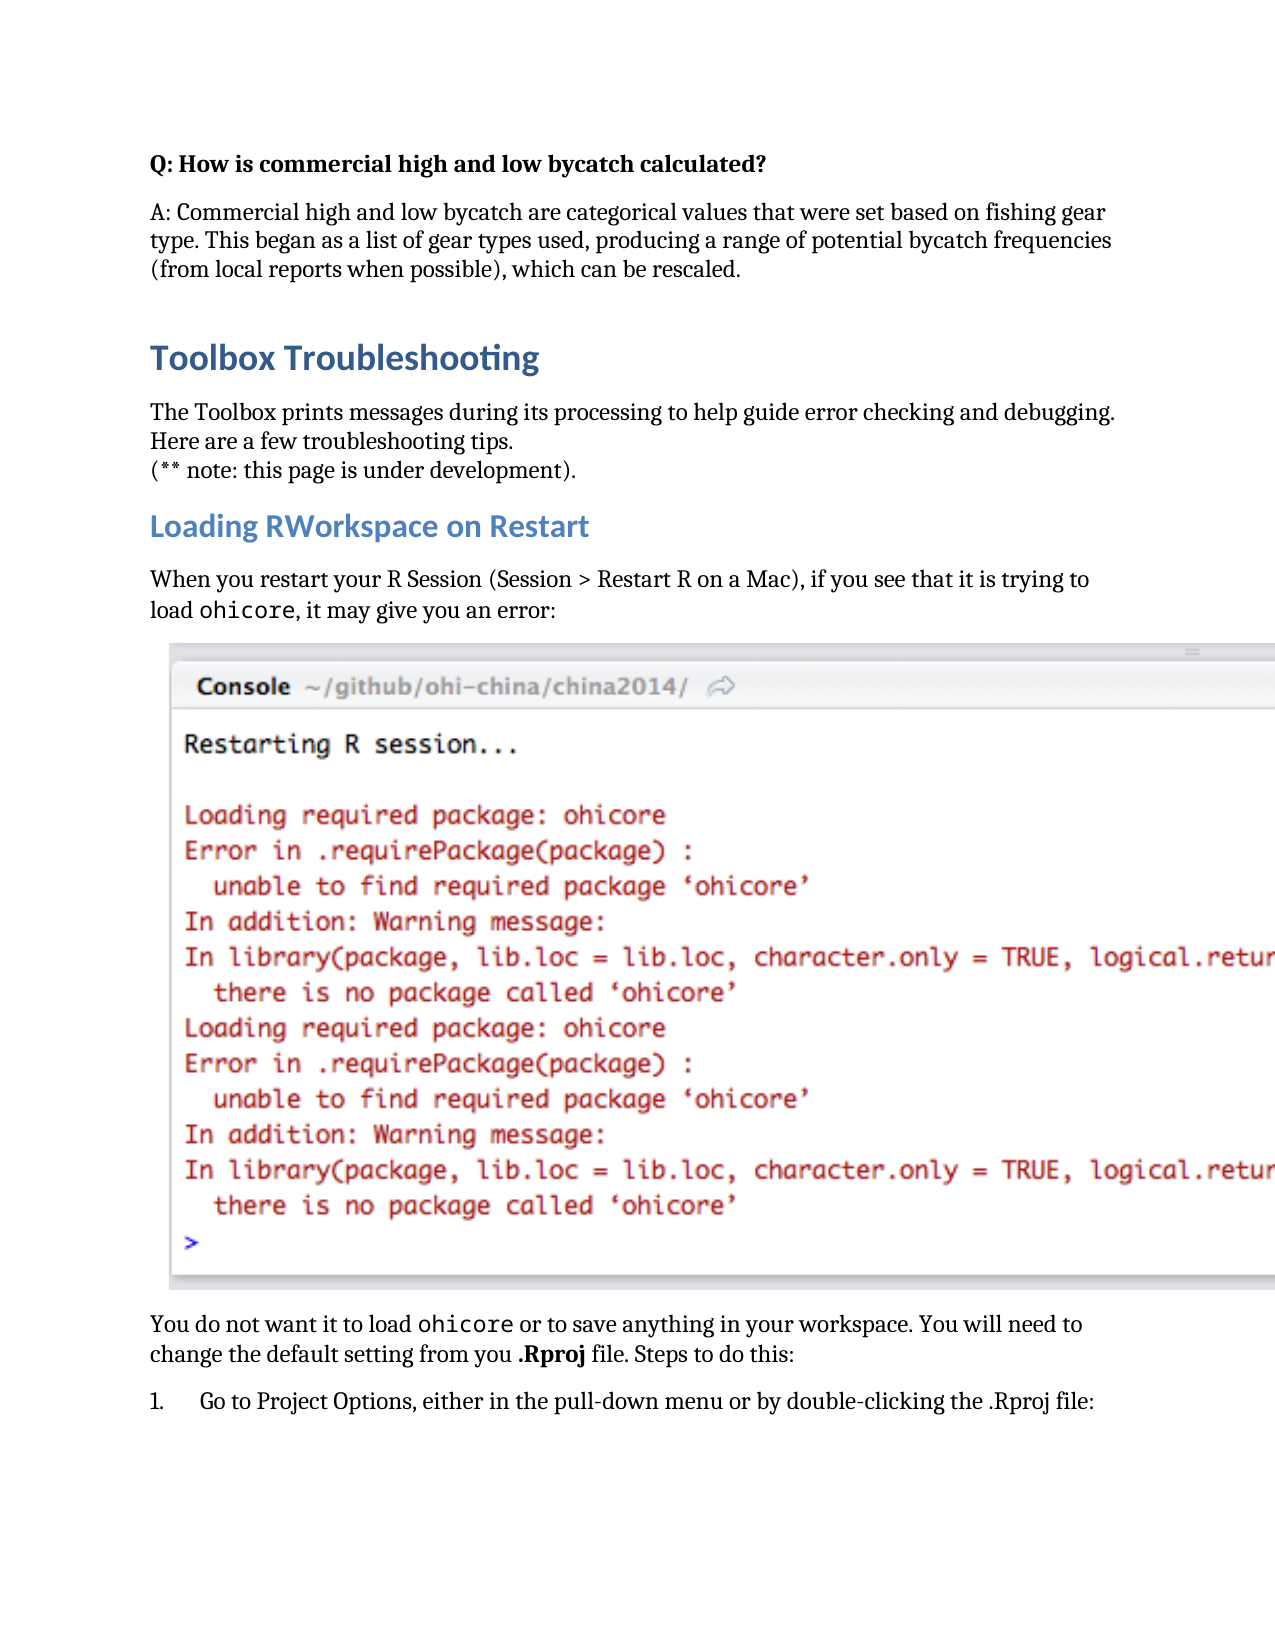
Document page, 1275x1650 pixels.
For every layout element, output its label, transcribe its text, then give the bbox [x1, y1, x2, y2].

text The Toolbox prints messages during its processing to help guide error checking and debugging. Here are a few troubleshooting tips. (** note: this page is under development). [150, 398, 1125, 484]
subtitle Toolbox Troubleshooting [150, 334, 1125, 379]
picture [168, 643, 1275, 1290]
text You do not want it to load ohicore or to save anything in your workspace. You will need to change the default setting from you .Rproj file. Steps to do this: [150, 1308, 1125, 1368]
text A: Commercial high and low bycatch are categorical values that were set based on fishing gear type. This began as a list of gear types used, producing a range of potential bycatch frequencies (from local reports when possible), which can be rescaled. [150, 197, 1125, 284]
subtitle Loading RWorkspace on Restart [150, 505, 1125, 546]
list Go to Project Options, either in the pull-down menu or by double-clicking the .Rproj file: [150, 1387, 1125, 1416]
text Q: How is commercial high and low bycatch calculated? [150, 150, 1125, 179]
text When you restart your R Session (Session > Restart R on a Mac), if you see that it is trying to load ohicore, it may give you an error: [150, 565, 1125, 625]
